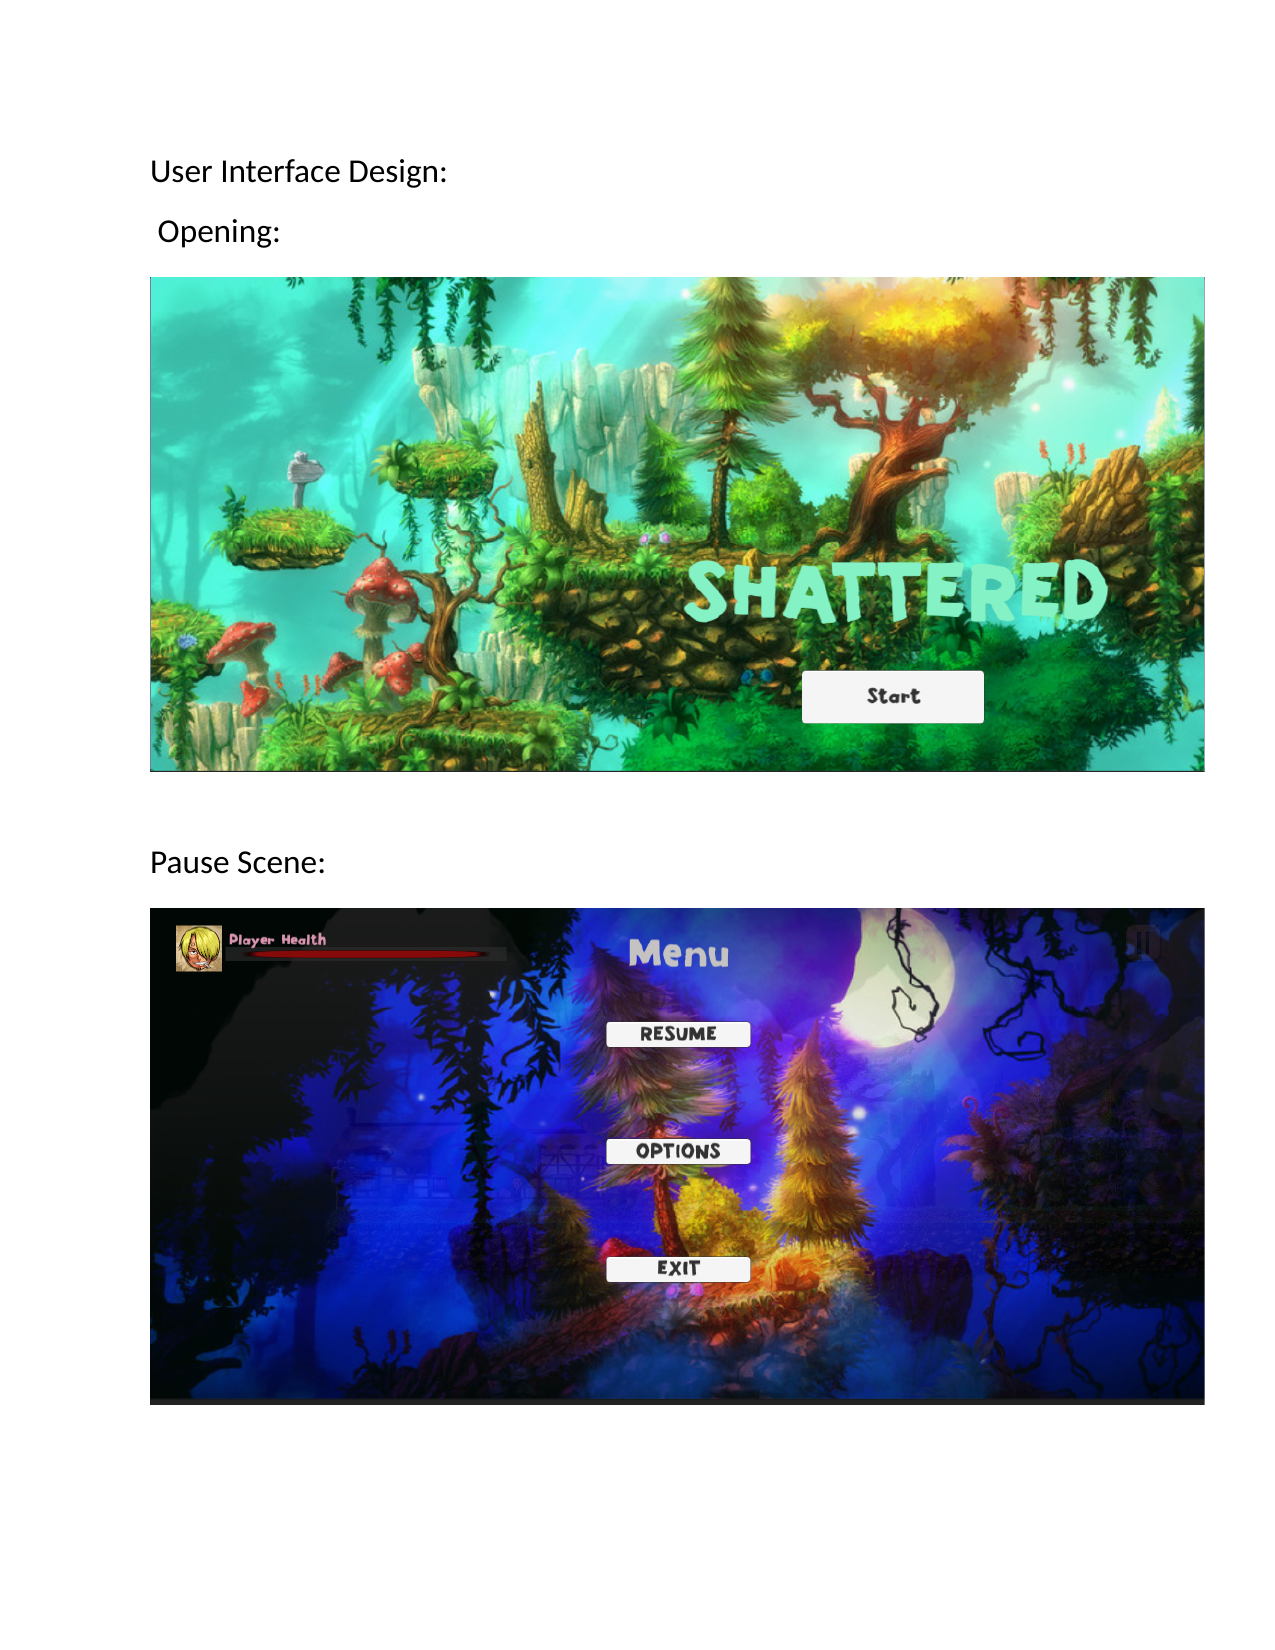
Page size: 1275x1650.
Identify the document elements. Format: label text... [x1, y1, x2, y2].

picture [150, 277, 1205, 772]
text Opening: [150, 211, 1125, 251]
picture [150, 908, 1205, 1405]
text User Interface Design: [150, 150, 1125, 191]
text Pause Scene: [150, 841, 1125, 882]
